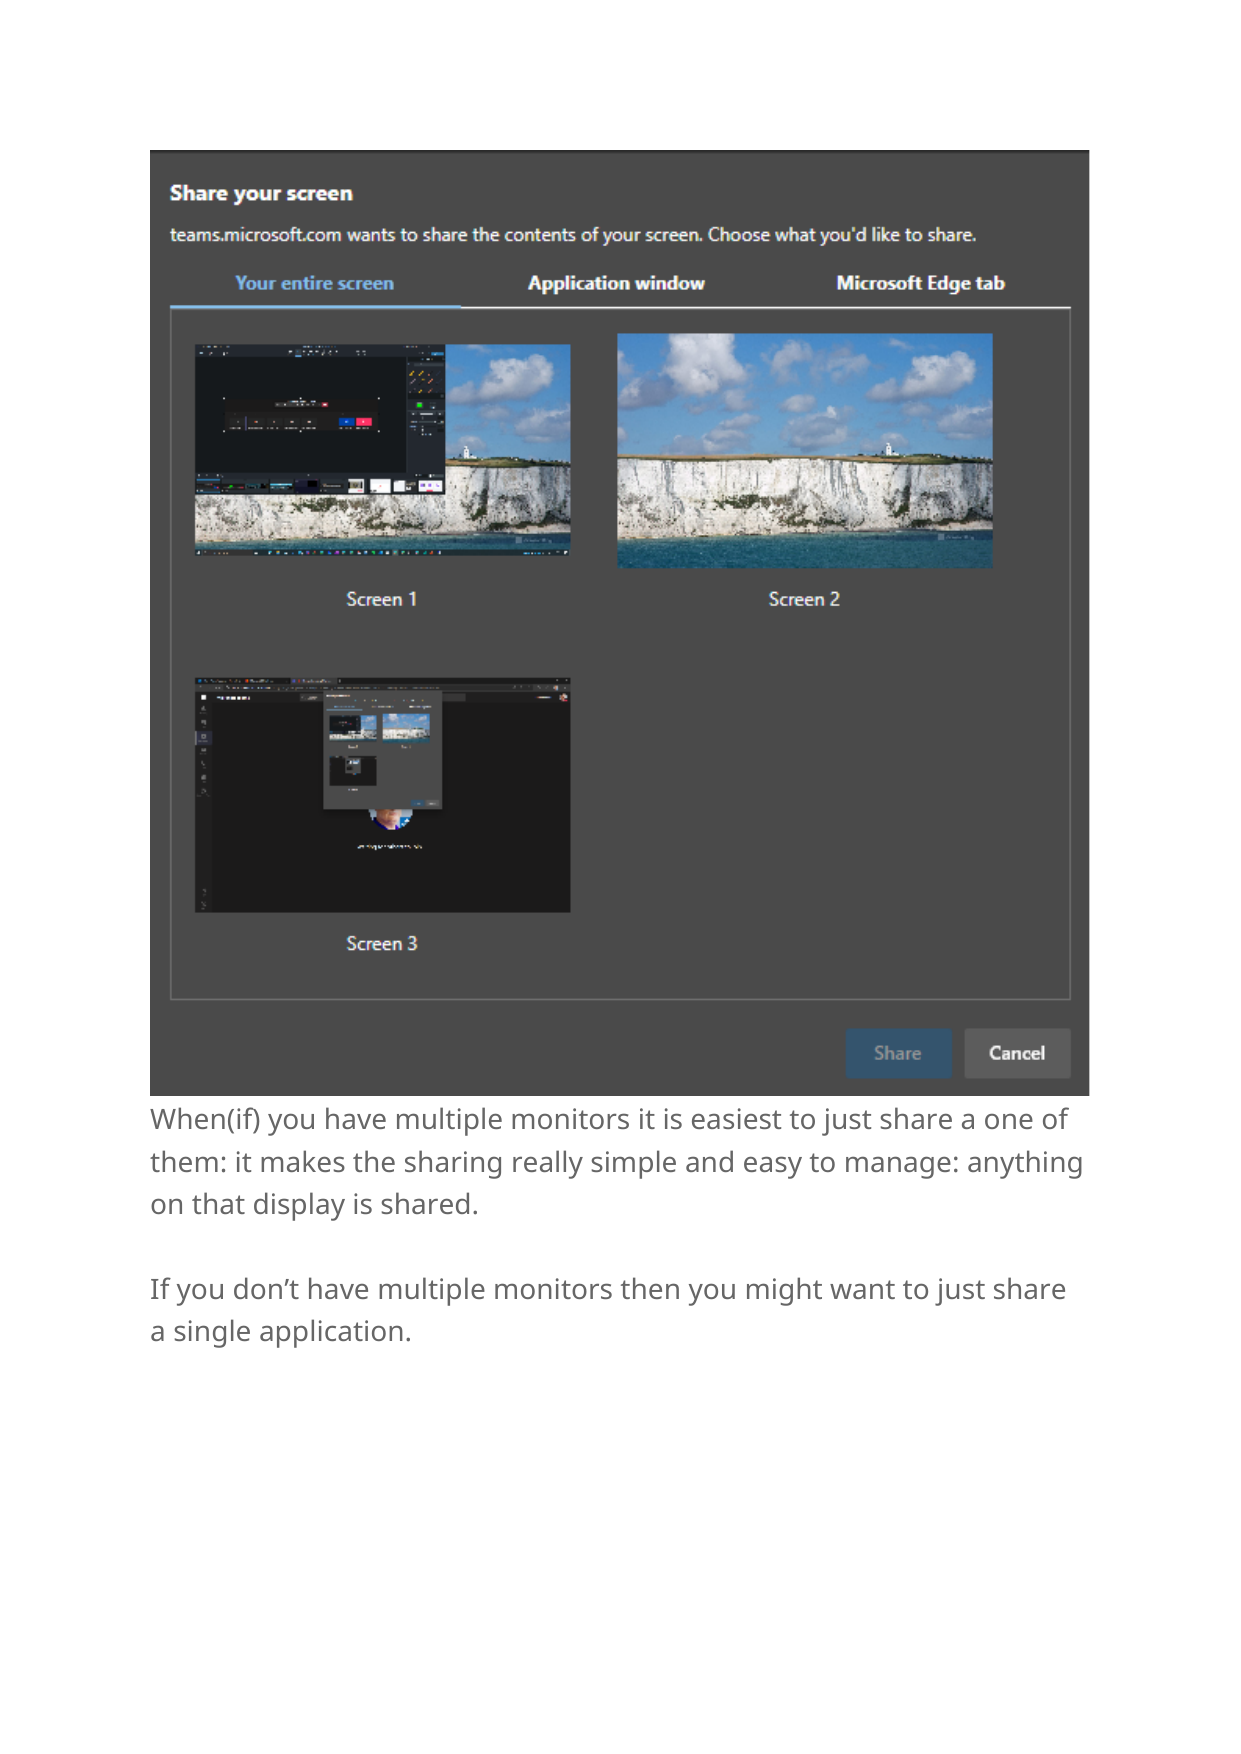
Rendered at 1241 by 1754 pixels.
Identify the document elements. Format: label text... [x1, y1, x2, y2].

text If you don’t have multiple monitors then you might want to just share a single application. [150, 1265, 1090, 1350]
picture [150, 150, 1090, 1096]
text When(if) you have multiple monitors it is easiest to just share a one of them: it makes the sharing really simple and easy to manage: anything on that display is shared. [150, 1096, 1090, 1223]
